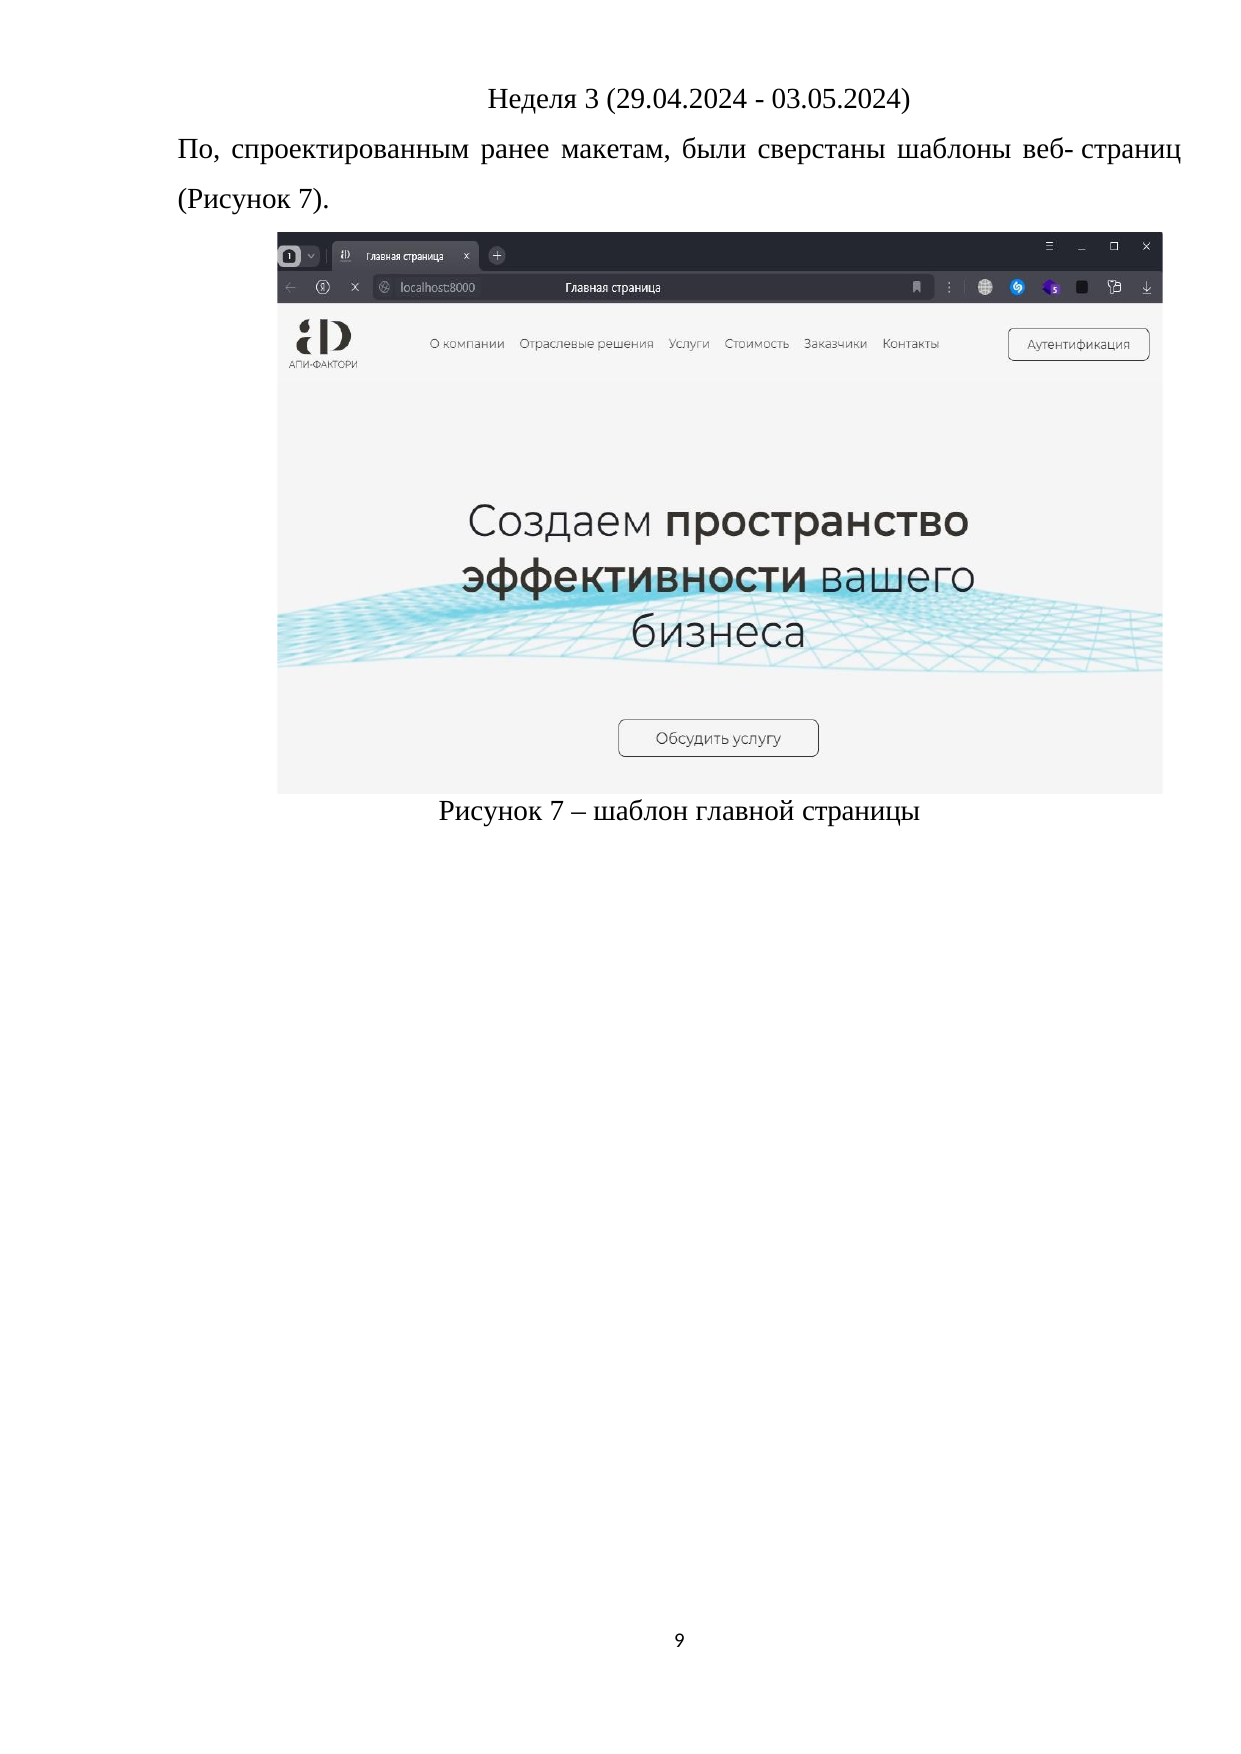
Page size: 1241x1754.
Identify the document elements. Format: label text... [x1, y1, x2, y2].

picture [277, 232, 1163, 794]
text Рисунок 7 – шаблон главной страницы [177, 793, 1181, 827]
text По, cпроектированным ранее макетам, были сверстаны шаблоны веб- страниц (Рисунок 7). [177, 131, 1181, 215]
text Неделя 3 (29.04.2024 - 03.05.2024) [487, 81, 1181, 114]
